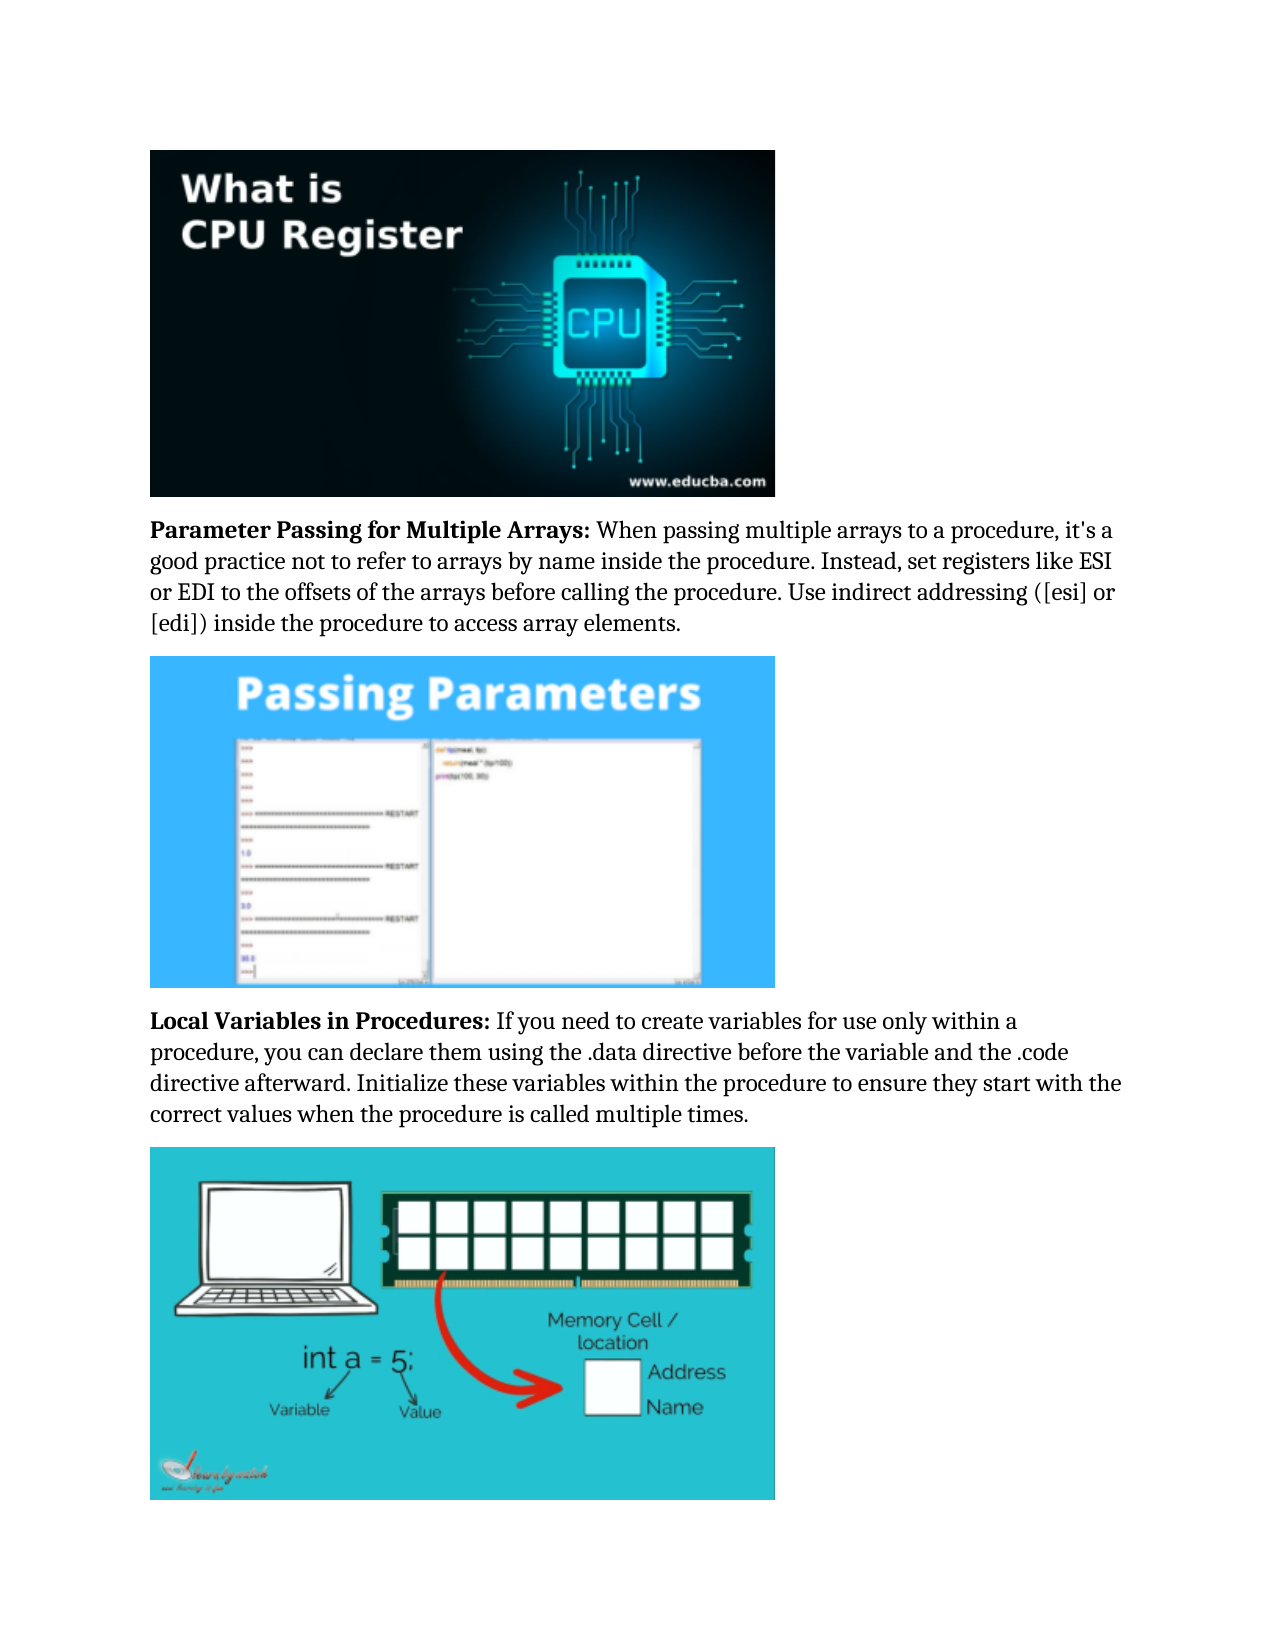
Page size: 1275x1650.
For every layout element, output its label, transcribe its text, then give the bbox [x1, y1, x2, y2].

text Local Variables in Procedures: If you need to create variables for use only within a procedure, you can declare them using the .data directive before the variable and the .code directive afterward. Initialize these variables within the procedure to ensure they start with the correct values when the procedure is called multiple times. [150, 1007, 1125, 1129]
text Parameter Passing for Multiple Arrays: When passing multiple arrays to a procedure, it's a good practice not to refer to arrays by name inside the procedure. Instead, set registers like ESI or EDI to the offsets of the arrays before calling the procedure. Use indirect addressing ([esi] or [edi]) inside the procedure to access array elements. [150, 516, 1125, 638]
picture [150, 150, 775, 497]
picture [150, 656, 775, 988]
picture [150, 1147, 775, 1500]
